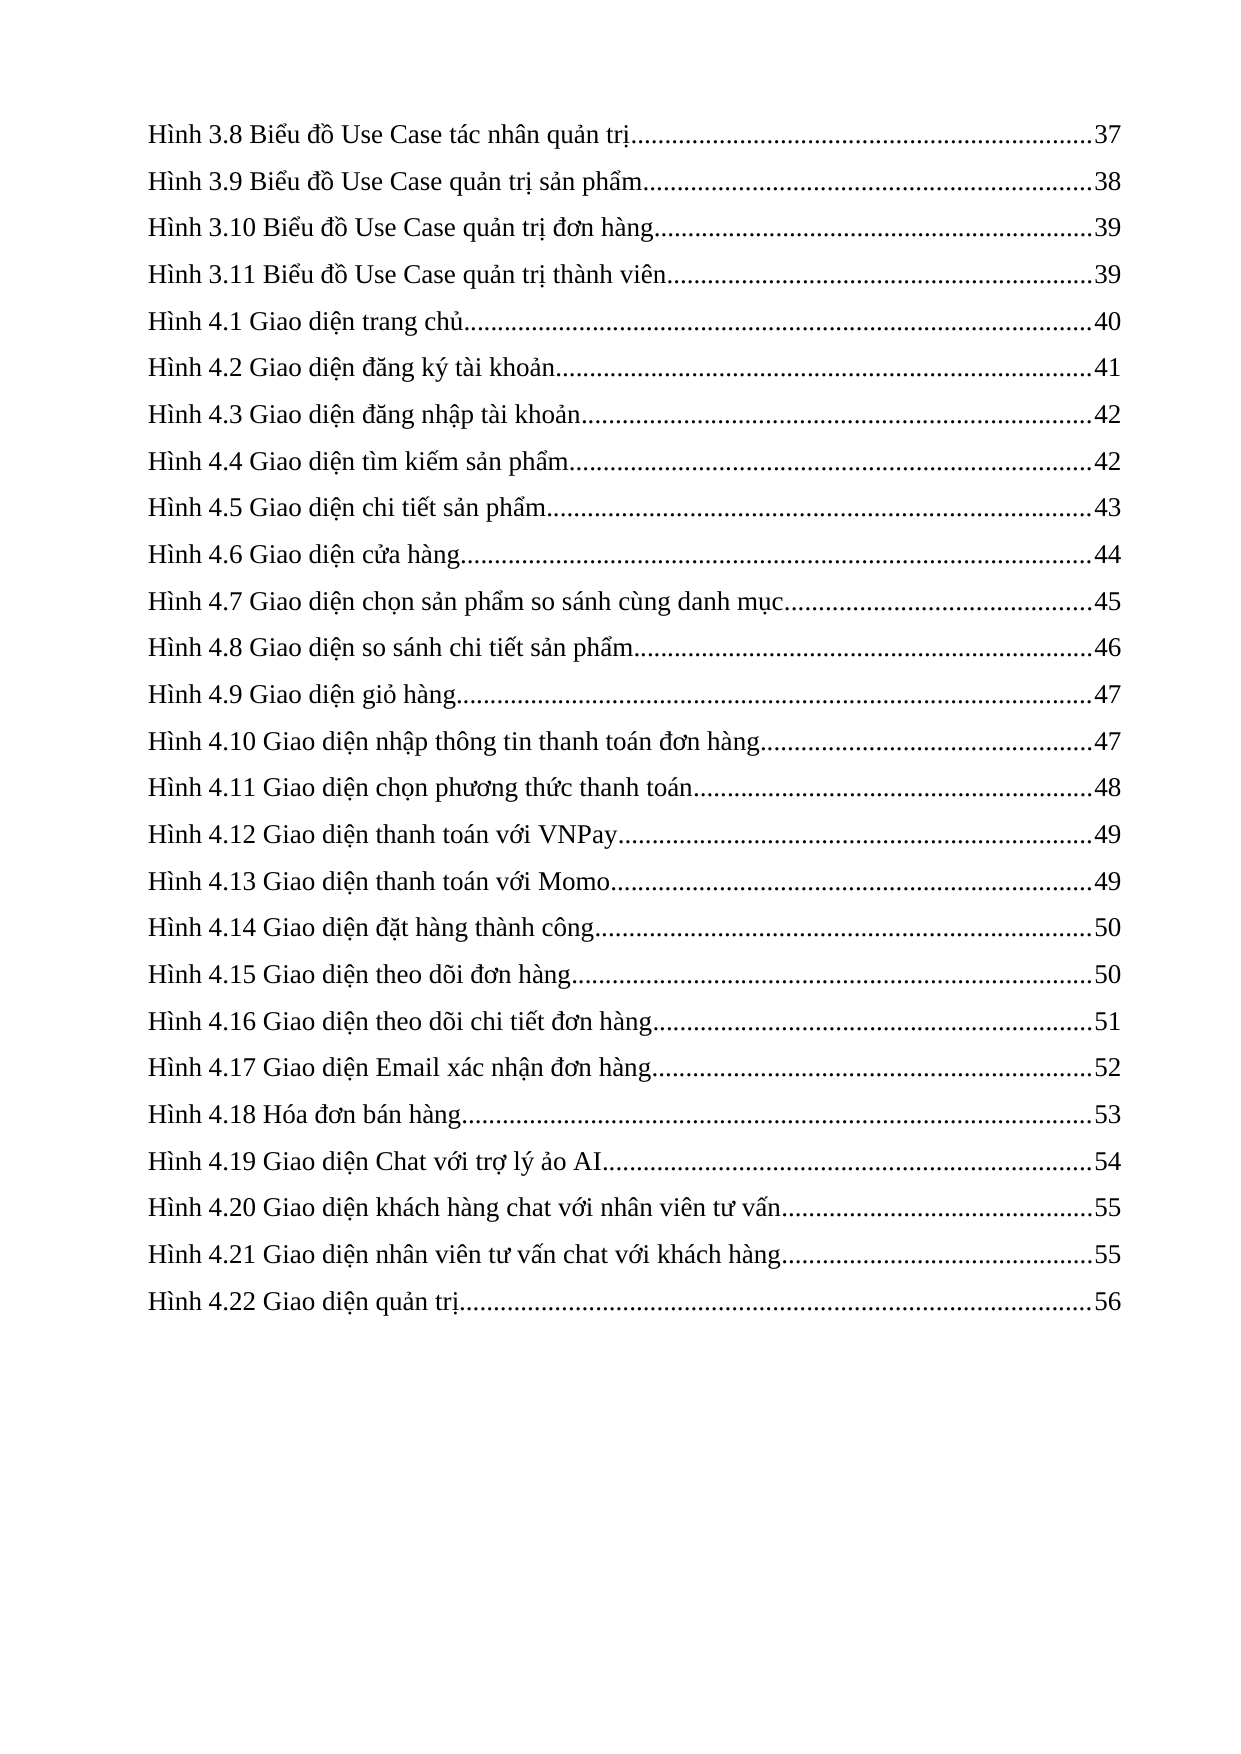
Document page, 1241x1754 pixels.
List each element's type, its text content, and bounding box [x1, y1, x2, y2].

text Hình 4.21 Giao diện nhân viên tư vấn chat với khách hàng 55 [148, 1238, 1122, 1269]
text Hình 4.2 Giao diện đăng ký tài khoản 41 [148, 351, 1122, 383]
text Hình 4.12 Giao diện thanh toán với VNPay 49 [148, 818, 1122, 849]
text Hình 4.7 Giao diện chọn sản phẩm so sánh cùng danh mục 45 [148, 585, 1122, 616]
text Hình 4.5 Giao diện chi tiết sản phẩm 43 [148, 491, 1122, 523]
text Hình 4.3 Giao diện đăng nhập tài khoản 42 [148, 398, 1122, 429]
text Hình 4.16 Giao diện theo dõi chi tiết đơn hàng 51 [148, 1005, 1122, 1036]
text Hình 4.8 Giao diện so sánh chi tiết sản phẩm 46 [148, 631, 1122, 663]
text Hình 4.10 Giao diện nhập thông tin thanh toán đơn hàng 47 [148, 725, 1122, 756]
text Hình 4.19 Giao diện Chat với trợ lý ảo AI 54 [148, 1145, 1122, 1176]
text Hình 4.14 Giao diện đặt hàng thành công 50 [148, 911, 1122, 943]
text Hình 4.20 Giao diện khách hàng chat với nhân viên tư vấn 55 [148, 1191, 1122, 1223]
text Hình 4.17 Giao diện Email xác nhận đơn hàng 52 [148, 1051, 1122, 1083]
text Hình 3.10 Biểu đồ Use Case quản trị đơn hàng 39 [148, 211, 1122, 243]
text Hình 4.1 Giao diện trang chủ 40 [148, 305, 1122, 336]
text Hình 4.22 Giao diện quản trị 56 [148, 1285, 1122, 1316]
text Hình 4.9 Giao diện giỏ hàng 47 [148, 678, 1122, 709]
text Hình 4.13 Giao diện thanh toán với Momo 49 [148, 865, 1122, 896]
text Hình 4.4 Giao diện tìm kiếm sản phẩm 42 [148, 445, 1122, 476]
text Hình 3.11 Biểu đồ Use Case quản trị thành viên 39 [148, 258, 1122, 289]
text Hình 3.8 Biểu đồ Use Case tác nhân quản trị 37 [148, 118, 1122, 149]
text Hình 4.15 Giao diện theo dõi đơn hàng 50 [148, 958, 1122, 989]
text Hình 4.11 Giao diện chọn phương thức thanh toán 48 [148, 771, 1122, 803]
text Hình 4.6 Giao diện cửa hàng 44 [148, 538, 1122, 569]
text Hình 3.9 Biểu đồ Use Case quản trị sản phẩm 38 [148, 165, 1122, 196]
text Hình 4.18 Hóa đơn bán hàng 53 [148, 1098, 1122, 1129]
